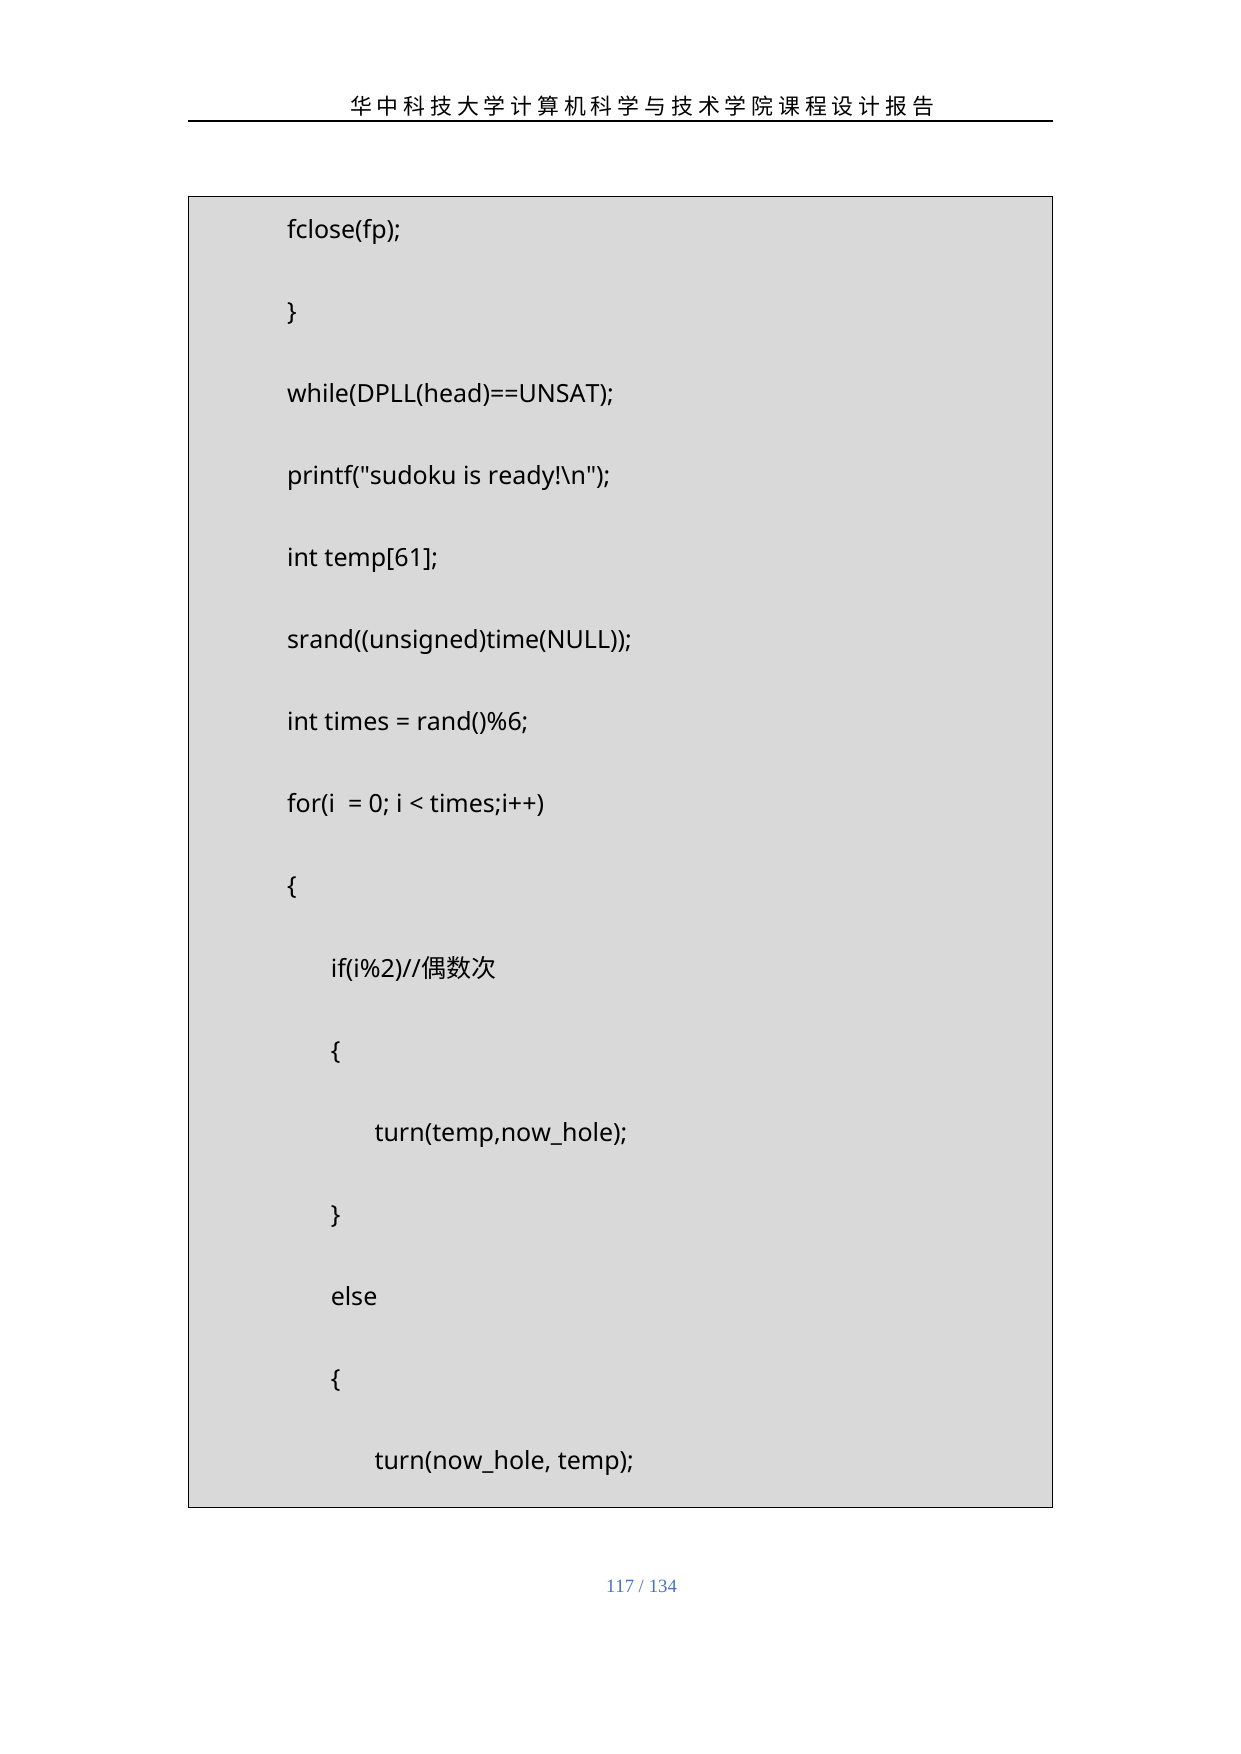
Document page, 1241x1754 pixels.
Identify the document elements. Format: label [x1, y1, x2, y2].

table_header [189, 197, 1052, 1507]
